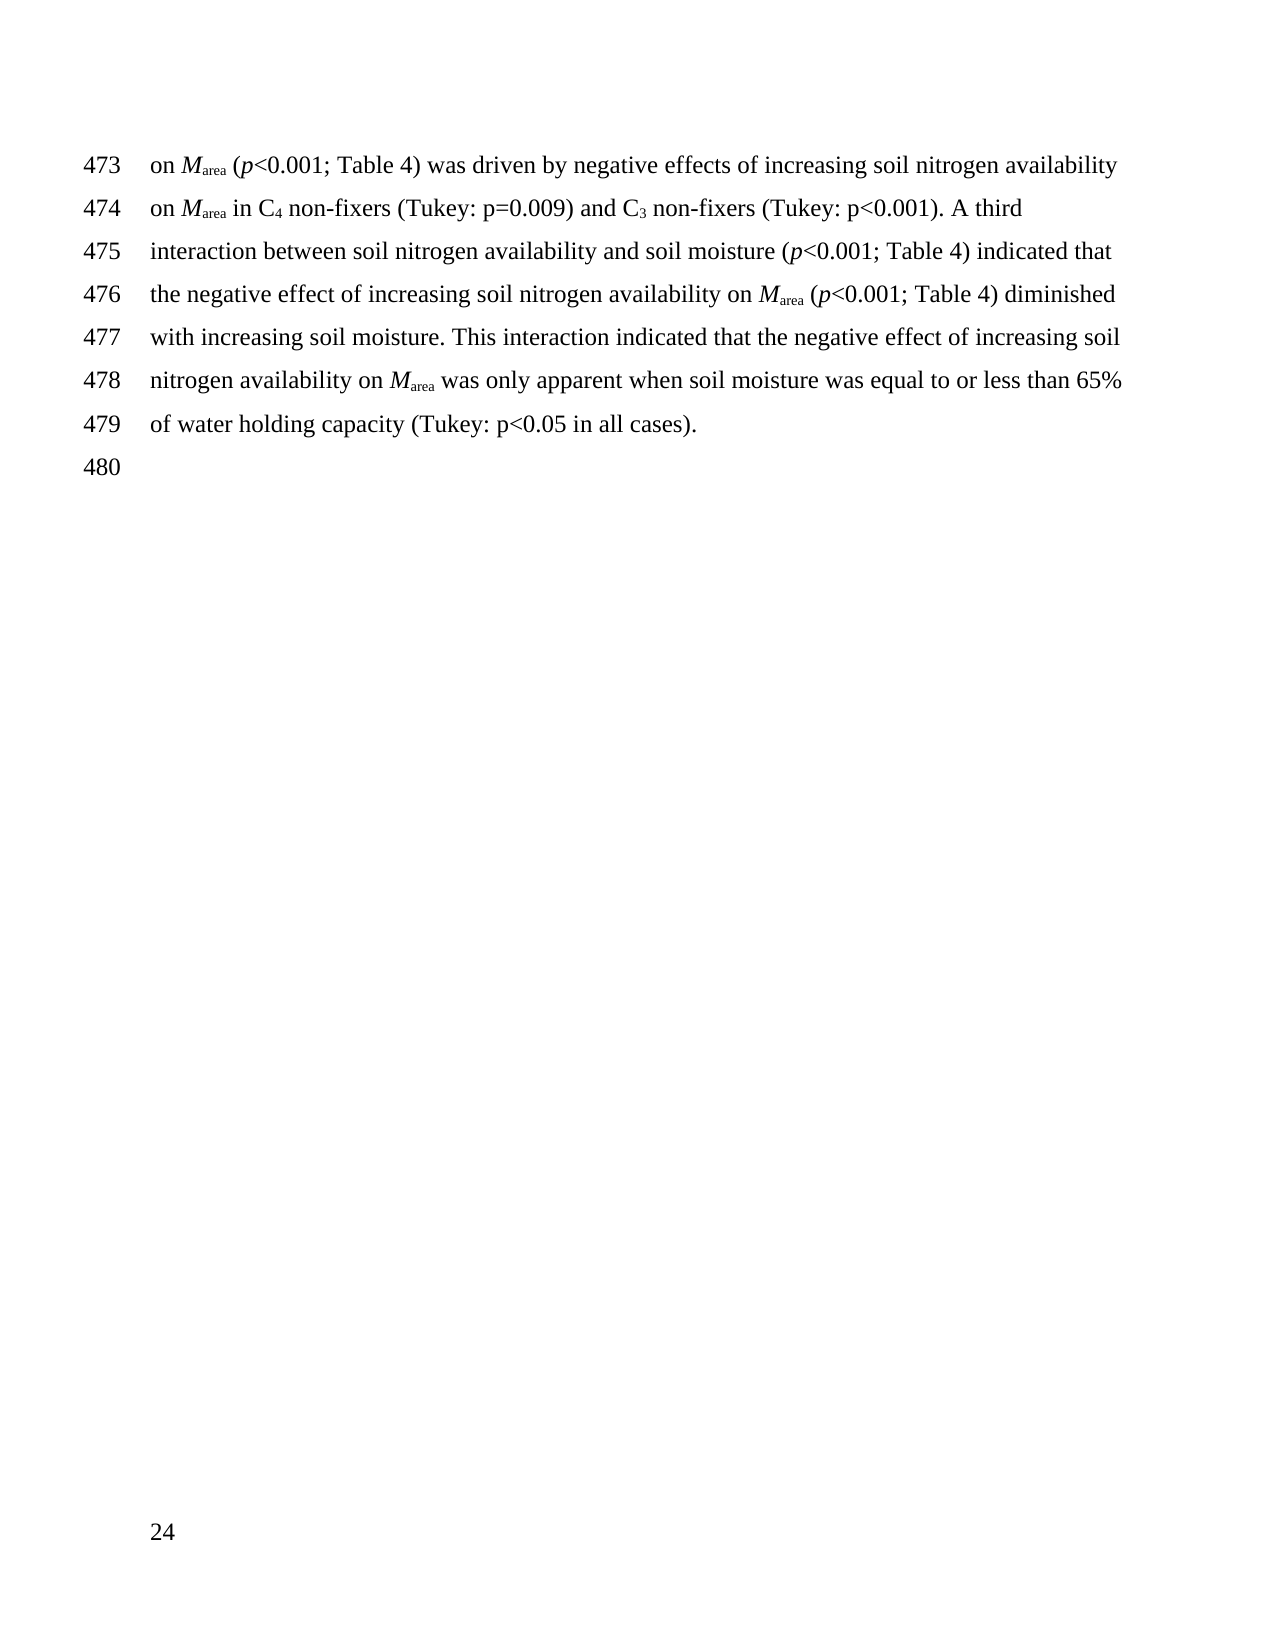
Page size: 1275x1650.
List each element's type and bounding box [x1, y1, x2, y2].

text [150, 150, 1125, 437]
